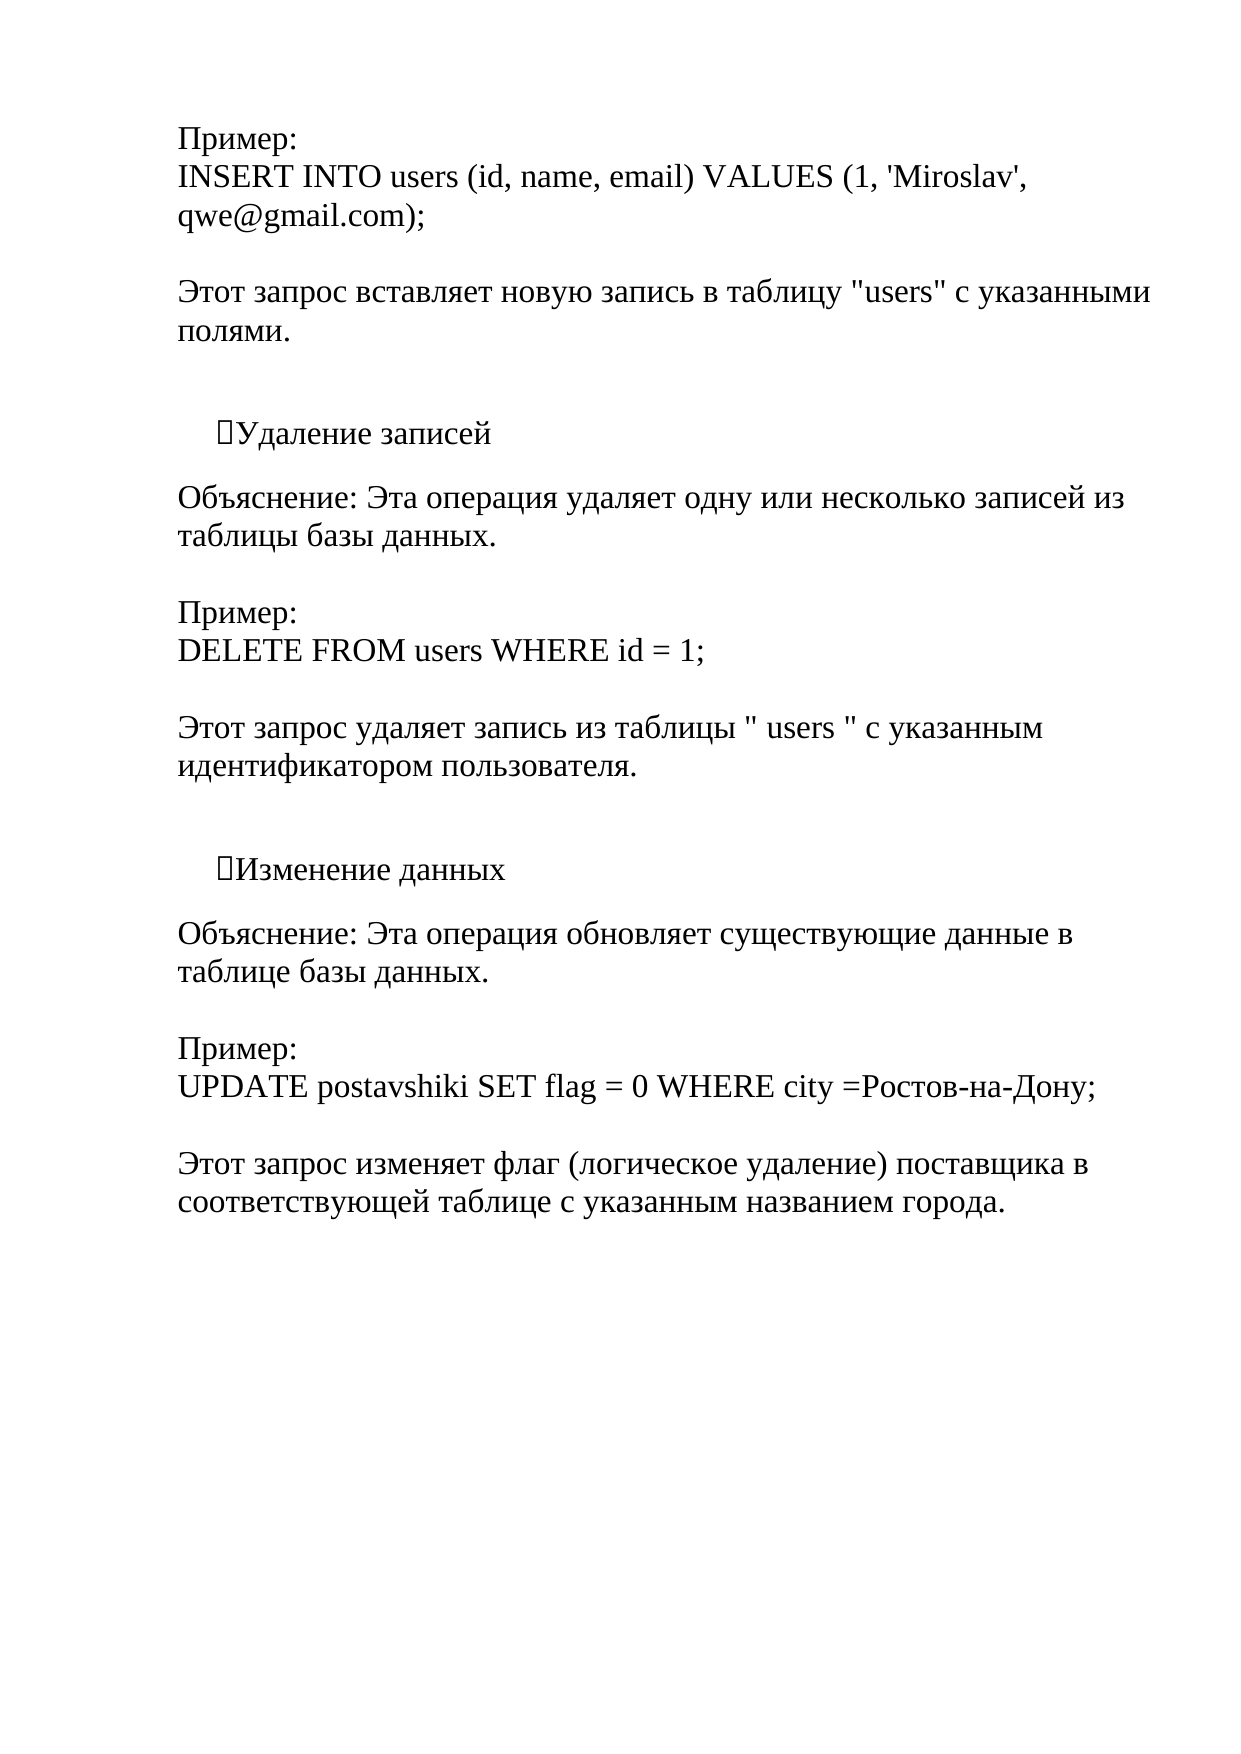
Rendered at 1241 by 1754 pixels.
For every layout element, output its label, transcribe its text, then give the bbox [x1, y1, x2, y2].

text Этот запрос изменяет флаг (логическое удаление) поставщика в соответствующей таблице с указанным названием города. [177, 1143, 1152, 1220]
text Этот запрос удаляет запись из таблицы " users " с указанным идентификатором пользователя. [177, 707, 1152, 784]
text Объяснение: Эта операция удаляет одну или несколько записей из таблицы базы данных. [177, 477, 1152, 554]
text ✅Удаление записей [215, 409, 1152, 454]
text ✅Изменение данных [215, 845, 1152, 890]
text DELETE FROM users WHERE id = 1; [177, 631, 1152, 669]
text Пример: [177, 592, 1152, 631]
text Этот запрос вставляет новую запись в таблицу "users" с указанными полями. [177, 271, 1152, 348]
text Пример: [177, 118, 1152, 156]
text Пример: [177, 1028, 1152, 1066]
text Объяснение: Эта операция обновляет существующие данные в таблице базы данных. [177, 913, 1152, 990]
text UPDATE postavshiki SET flag = 0 WHERE city =Ростов-на-Дону; [177, 1066, 1152, 1105]
text INSERT INTO users (id, name, email) VALUES (1, 'Miroslav', qwe@gmail.com); [177, 156, 1152, 233]
